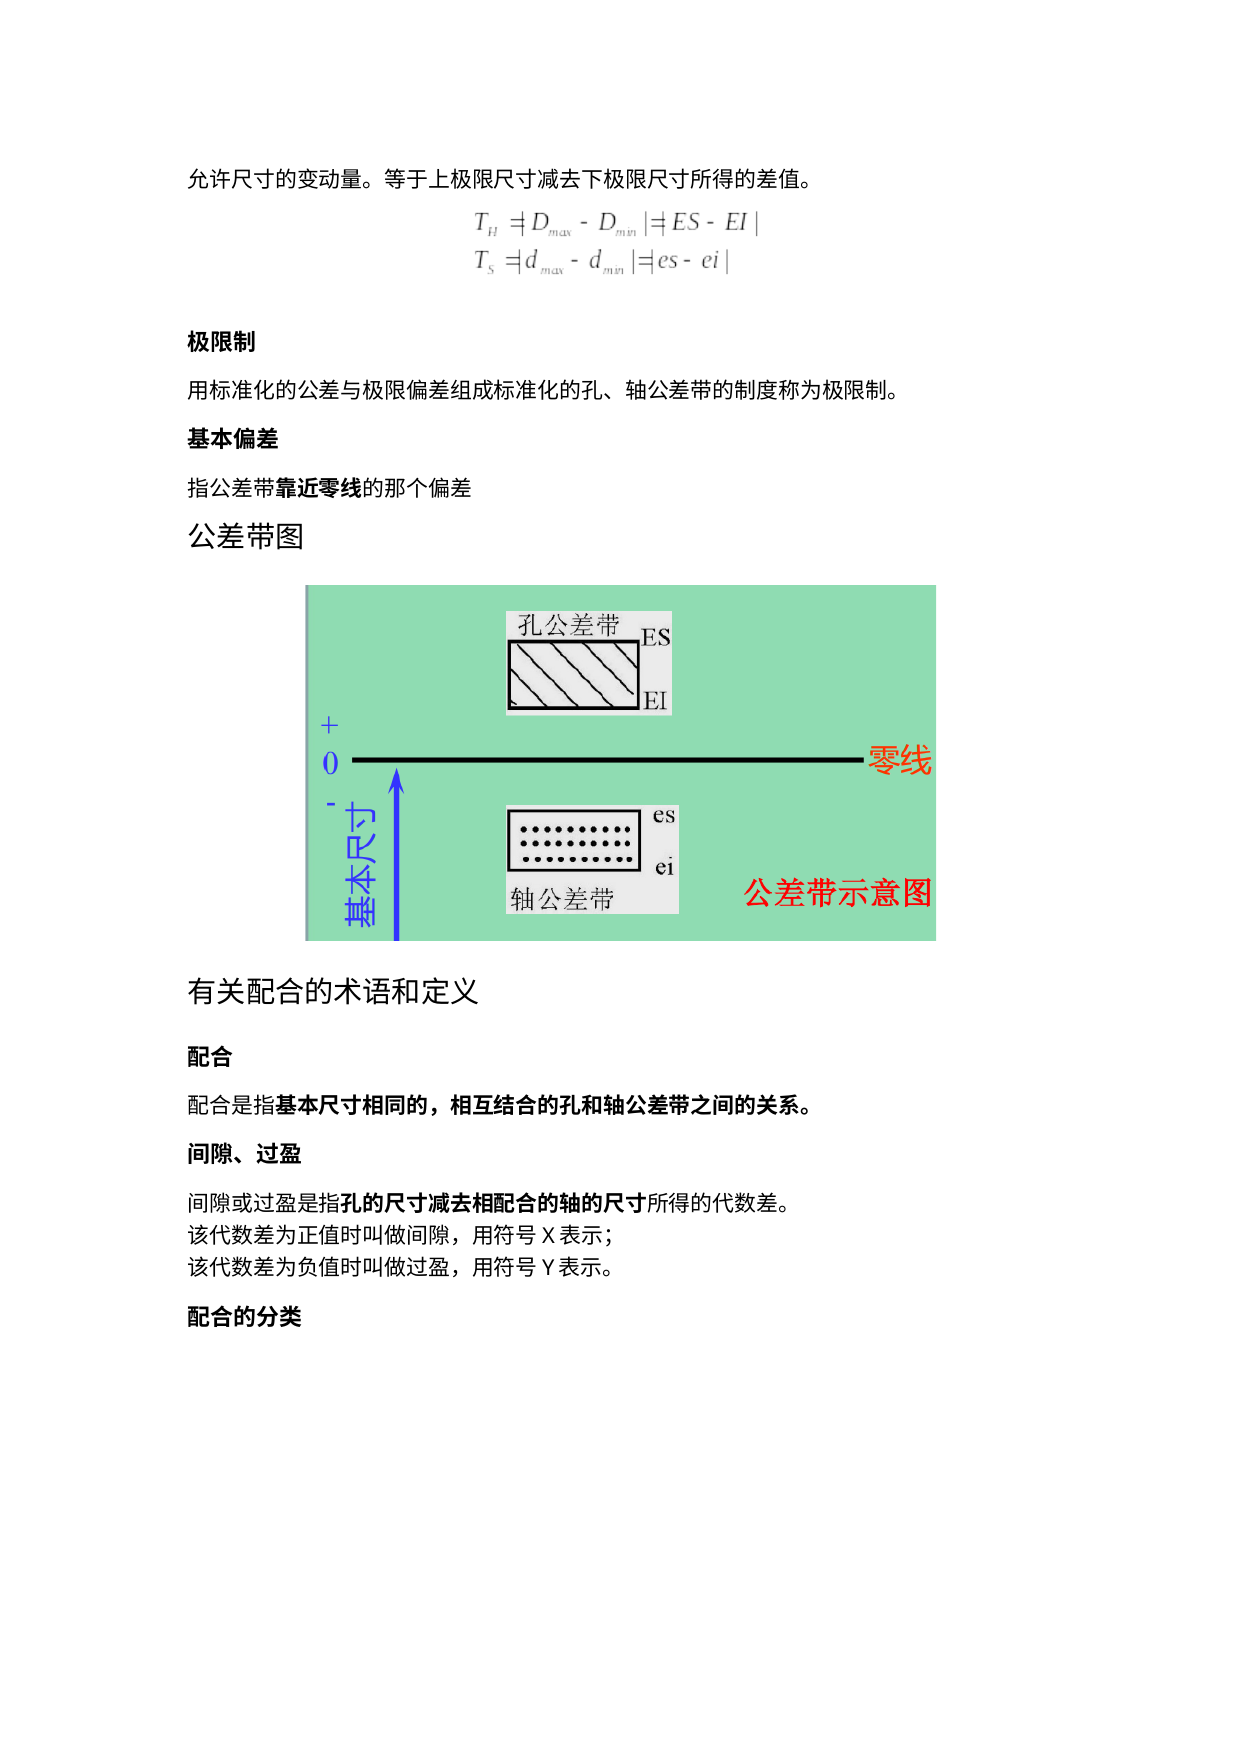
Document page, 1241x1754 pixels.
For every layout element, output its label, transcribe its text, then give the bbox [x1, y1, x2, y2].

text 配合 [187, 1023, 1053, 1088]
text 间隙或过盈是指孔的尺寸减去相配合的轴的尺寸所得的代数差。 [187, 1185, 1053, 1218]
text 间隙、过盈 [187, 1120, 1053, 1185]
picture [304, 585, 937, 941]
text 极限制 [187, 308, 1053, 373]
text 该代数差为正值时叫做间隙，用符号X表示； [187, 1218, 1053, 1250]
text 配合是指基本尺寸相同的，相互结合的孔和轴公差带之间的关系。 [187, 1088, 1053, 1120]
text 该代数差为负值时叫做过盈，用符号Y表示。 [187, 1250, 1053, 1283]
text 用标准化的公差与极限偏差组成标准化的孔、轴公差带的制度称为极限制。 [187, 373, 1053, 405]
text 公差带图 [187, 503, 1053, 568]
text 指公差带靠近零线的那个偏差 [187, 470, 1053, 503]
text 基本偏差 [187, 405, 1053, 470]
text 允许尺寸的变动量。等于上极限尺寸减去下极限尺寸所得的差值。 [187, 162, 1053, 194]
text 配合的分类 [187, 1283, 1053, 1348]
